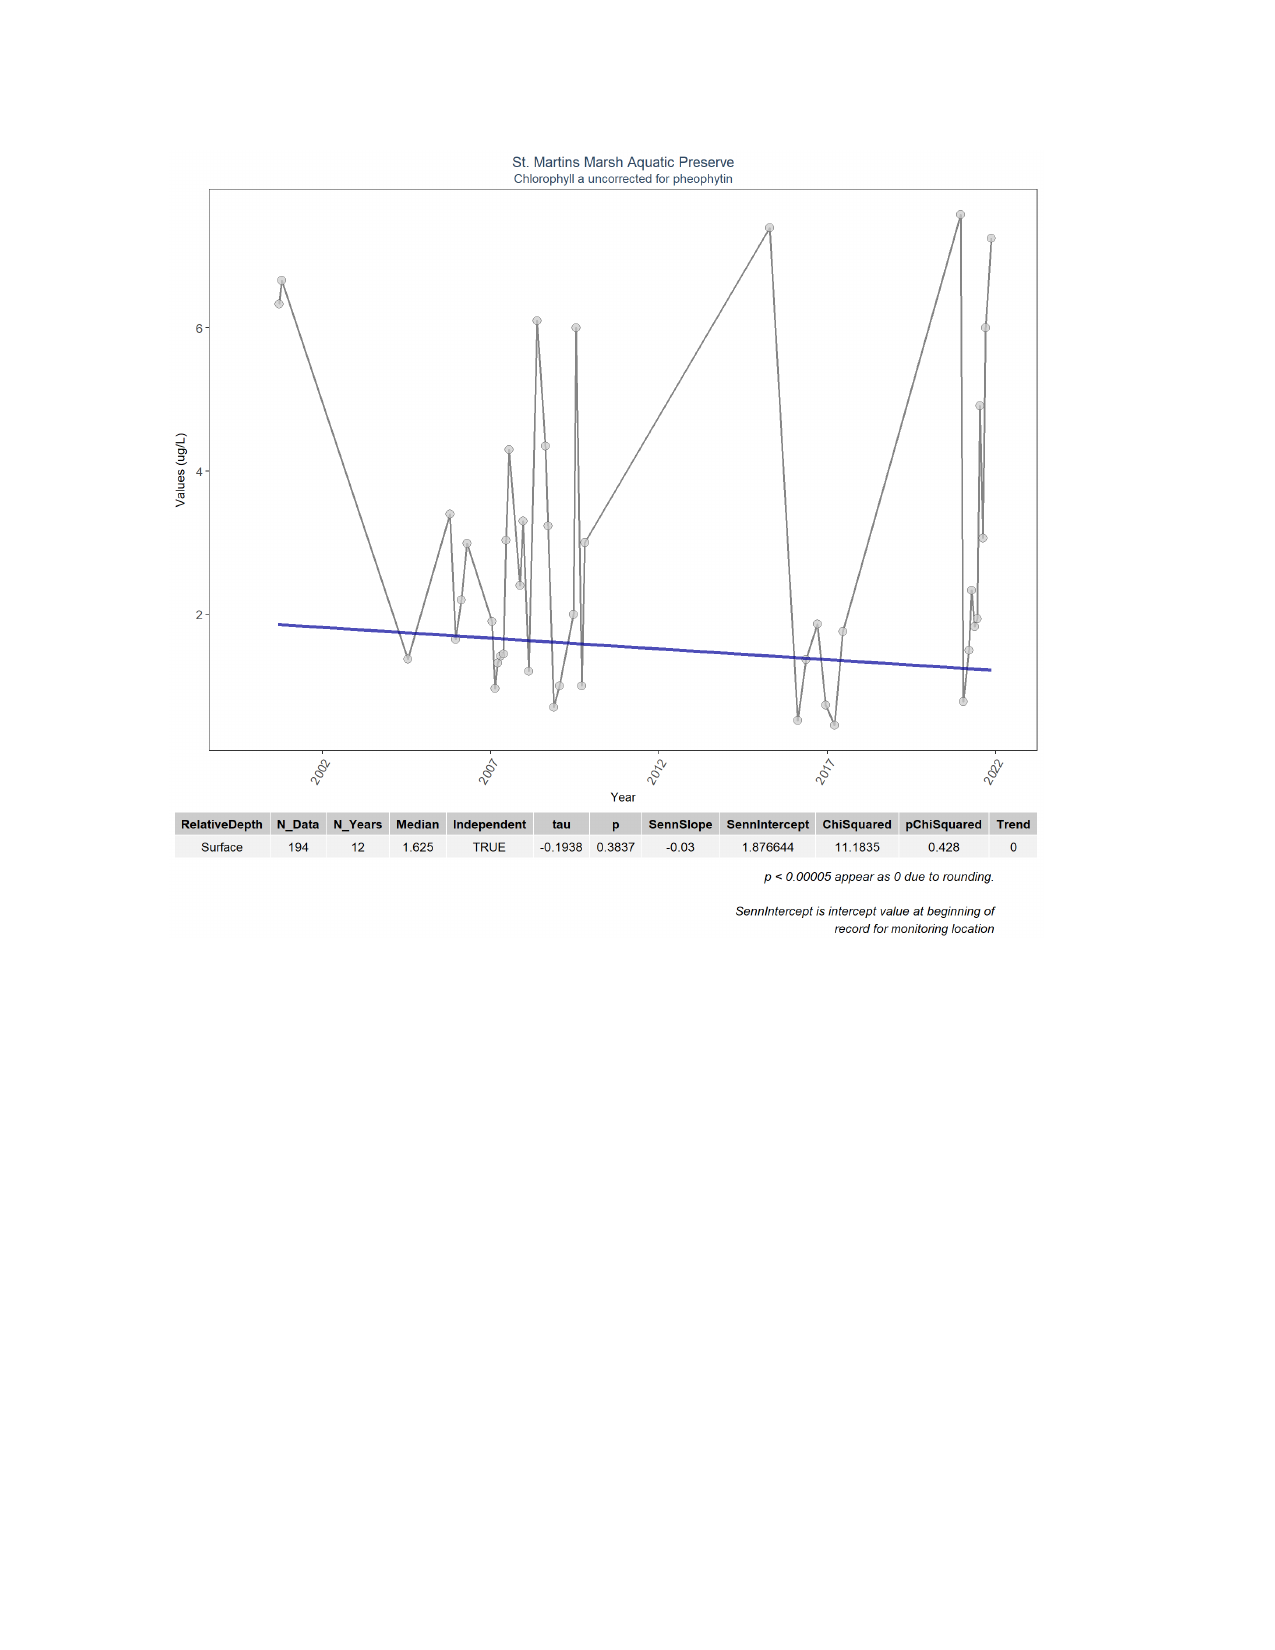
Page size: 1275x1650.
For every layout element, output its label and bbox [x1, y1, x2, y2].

picture [168, 150, 1044, 938]
